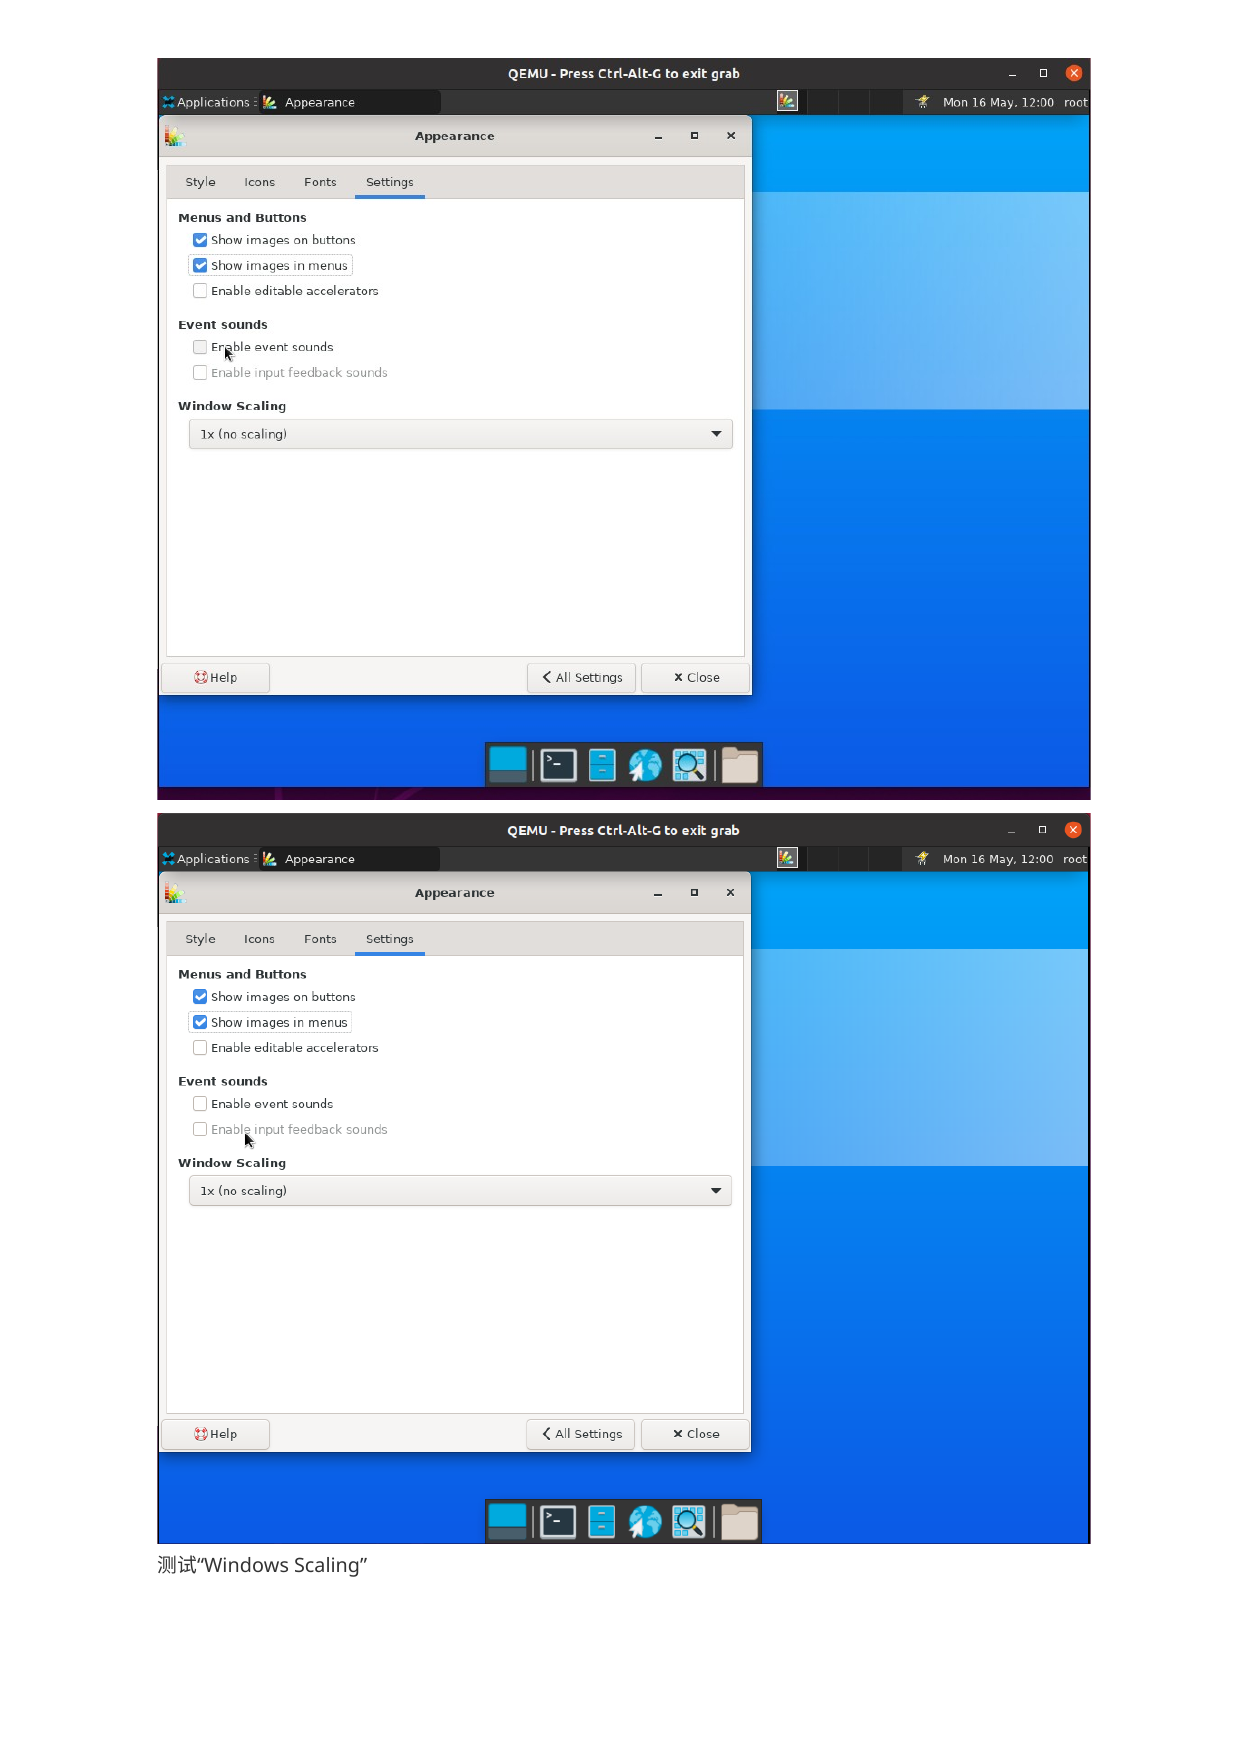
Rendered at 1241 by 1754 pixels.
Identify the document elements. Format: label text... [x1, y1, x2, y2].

text 测试“Windows Scaling” [157, 1552, 1098, 1579]
picture [157, 58, 1091, 800]
picture [157, 813, 1091, 1544]
